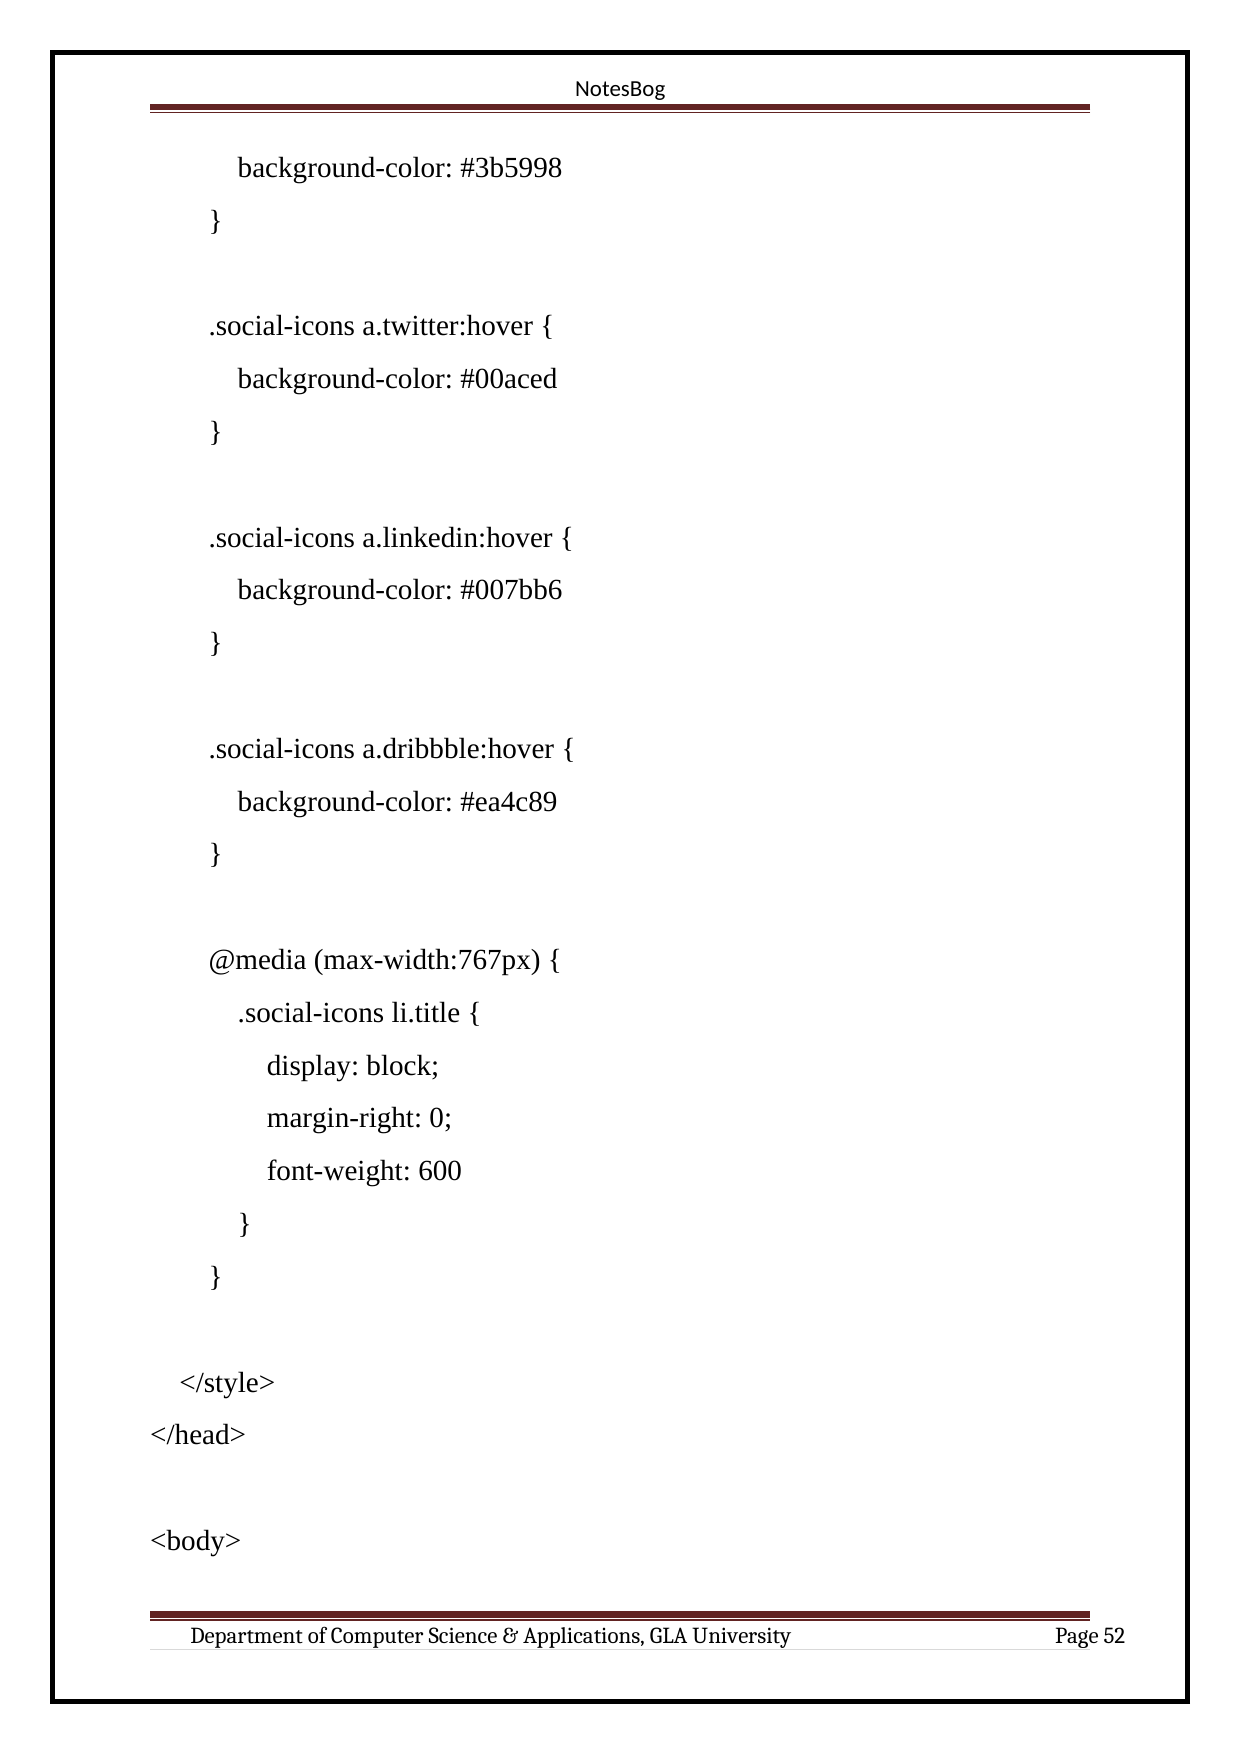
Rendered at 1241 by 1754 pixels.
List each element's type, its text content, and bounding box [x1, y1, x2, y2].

text } [150, 414, 1090, 448]
text } [150, 837, 1090, 870]
text .social-icons li.title { [150, 995, 1090, 1028]
text margin-right: 0; [150, 1101, 1090, 1134]
text } [150, 1206, 1090, 1240]
text font-weight: 600 [150, 1153, 1090, 1187]
text .social-icons a.linkedin:hover { [150, 520, 1090, 553]
text display: block; [150, 1048, 1090, 1081]
text </head> [150, 1417, 1090, 1451]
text <body> [150, 1523, 1090, 1557]
text background-color: #00aced [150, 361, 1090, 395]
text .social-icons a.twitter:hover { [150, 308, 1090, 342]
text background-color: #007bb6 [150, 572, 1090, 606]
text @media (max-width:767px) { [150, 942, 1090, 976]
text } [150, 1259, 1090, 1293]
text } [150, 203, 1090, 236]
text </style> [150, 1365, 1090, 1398]
text background-color: #ea4c89 [150, 784, 1090, 817]
text background-color: #3b5998 [150, 150, 1090, 183]
text .social-icons a.dribbble:hover { [150, 731, 1090, 764]
text } [150, 625, 1090, 659]
